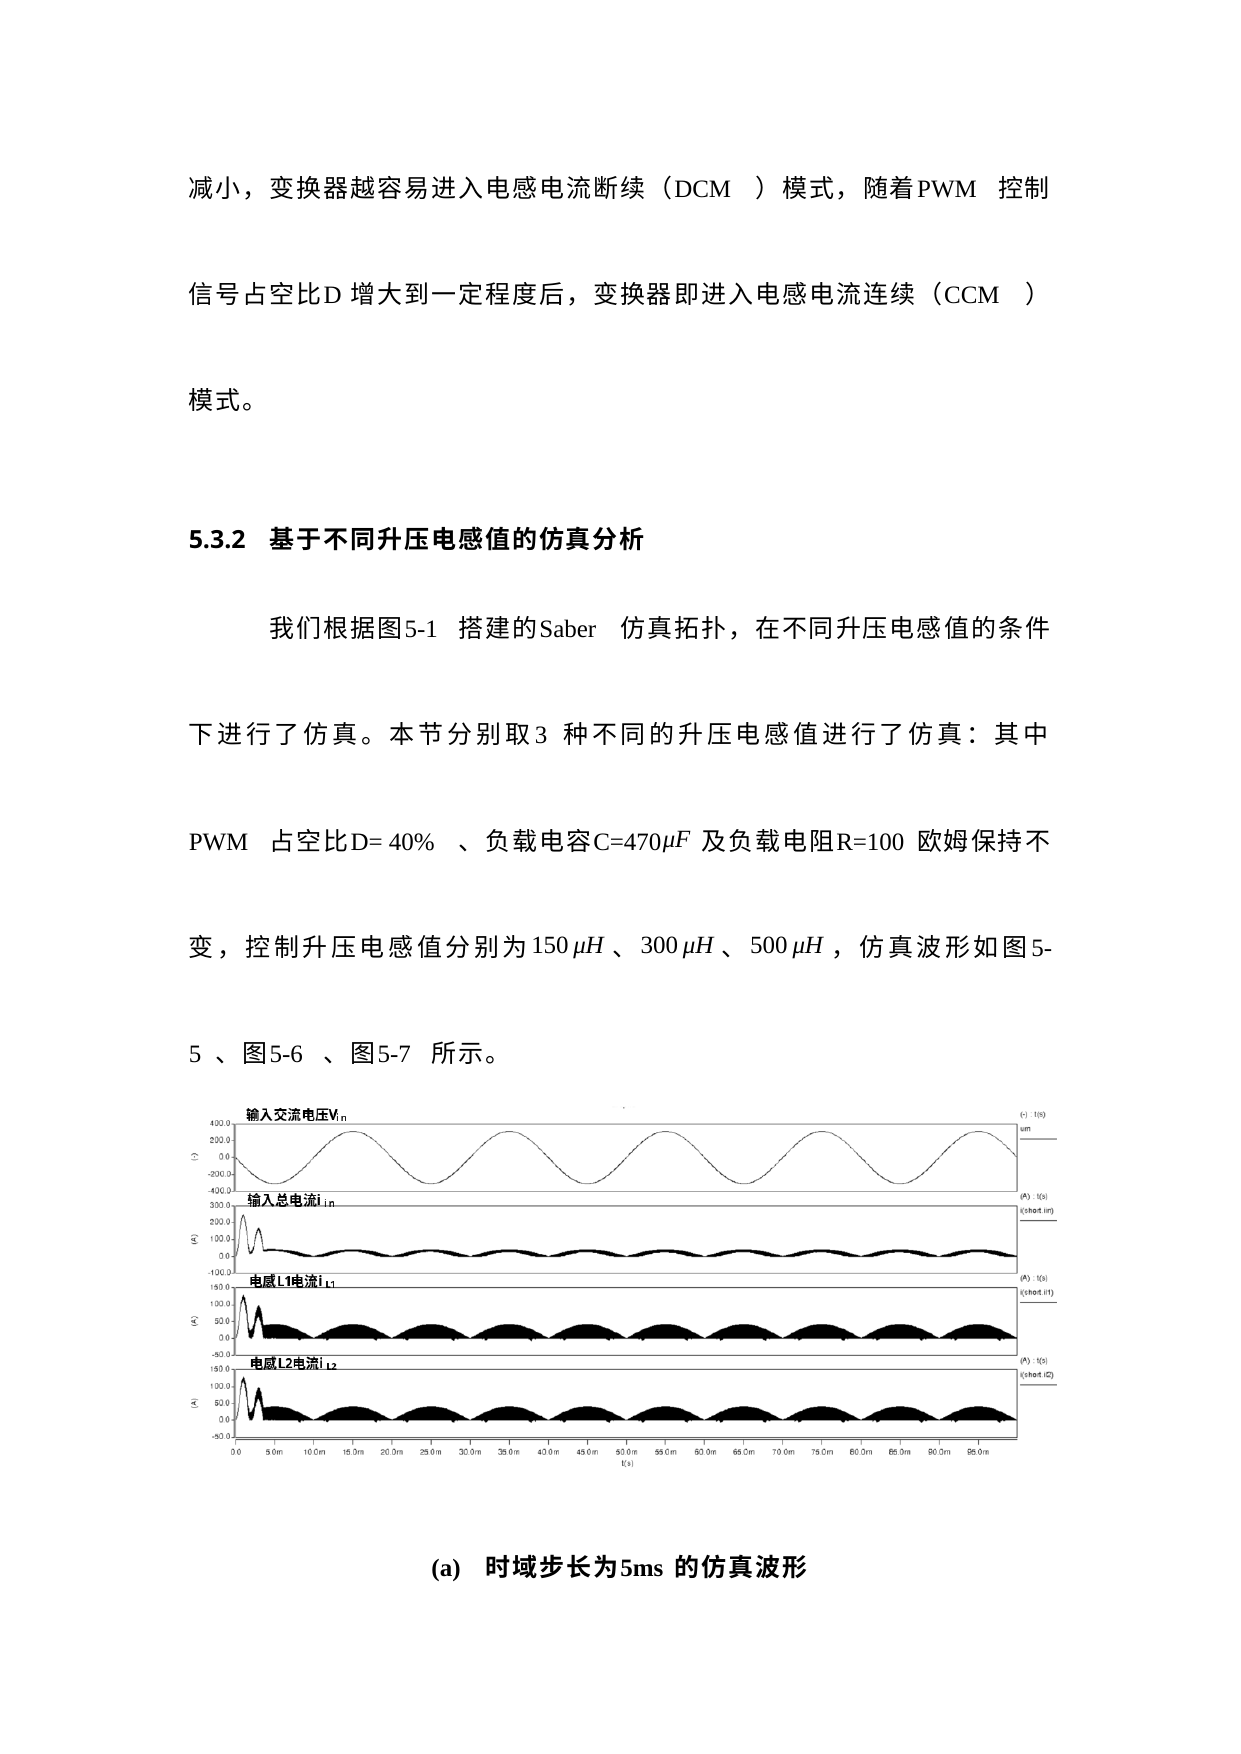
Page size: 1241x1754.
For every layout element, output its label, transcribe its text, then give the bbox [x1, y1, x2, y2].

text 我们根据图5-1搭建的Saber仿真拓扑，在不同升压电感值的条件下进行了仿真。本节分别取3种不同的升压电感值进行了仿真：其中PWM占空比D= 40%、负载电容C=470及负载电阻R=100欧姆保持不变，控制升压电感值分别为、、，仿真波形如图5-5、图5-6、图5-7所示。 [188, 591, 1052, 1087]
text 5.3.2 基于不同升压电感值的仿真分析 [188, 502, 1052, 573]
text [188, 151, 1052, 434]
text (a) 时域步长为5ms的仿真波形 [188, 1105, 1052, 1601]
